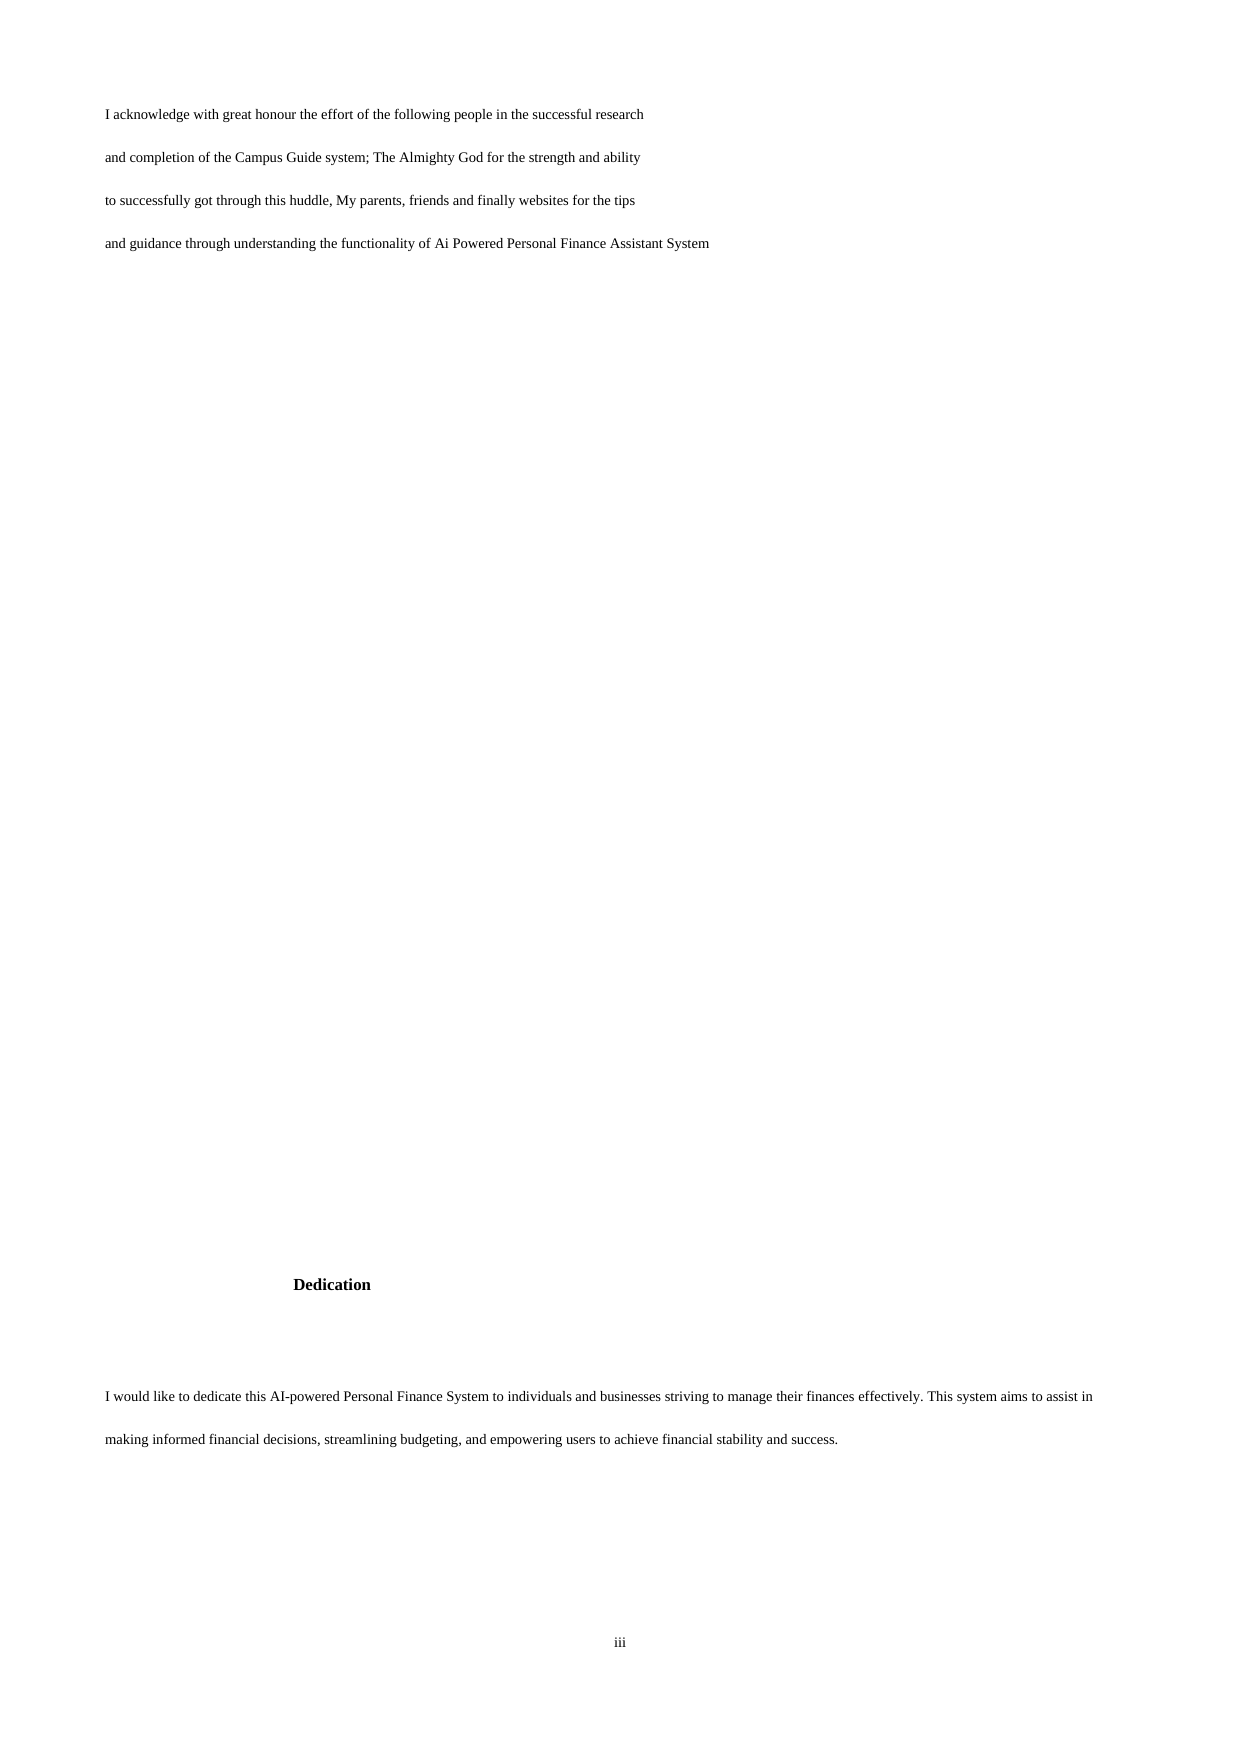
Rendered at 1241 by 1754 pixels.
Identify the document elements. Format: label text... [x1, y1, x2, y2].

text I acknowledge with great honour the effort of the following people in the successful research [105, 94, 1135, 122]
text and completion of the Campus Guide system; The Almighty God for the strength and ability [105, 137, 1135, 166]
text and guidance through understanding the functionality of Ai Powered Personal Finance Assistant System [105, 223, 1135, 252]
subtitle Dedication [105, 1260, 1135, 1294]
text to successfully got through this huddle, My parents, friends and finally websites for the tips [105, 180, 1135, 209]
text I would like to dedicate this AI-powered Personal Finance System to individuals and businesses striving to manage their finances effectively. This system aims to assist in making informed financial decisions, streamlining budgeting, and empowering users to achieve financial stability and success. [105, 1375, 1135, 1447]
